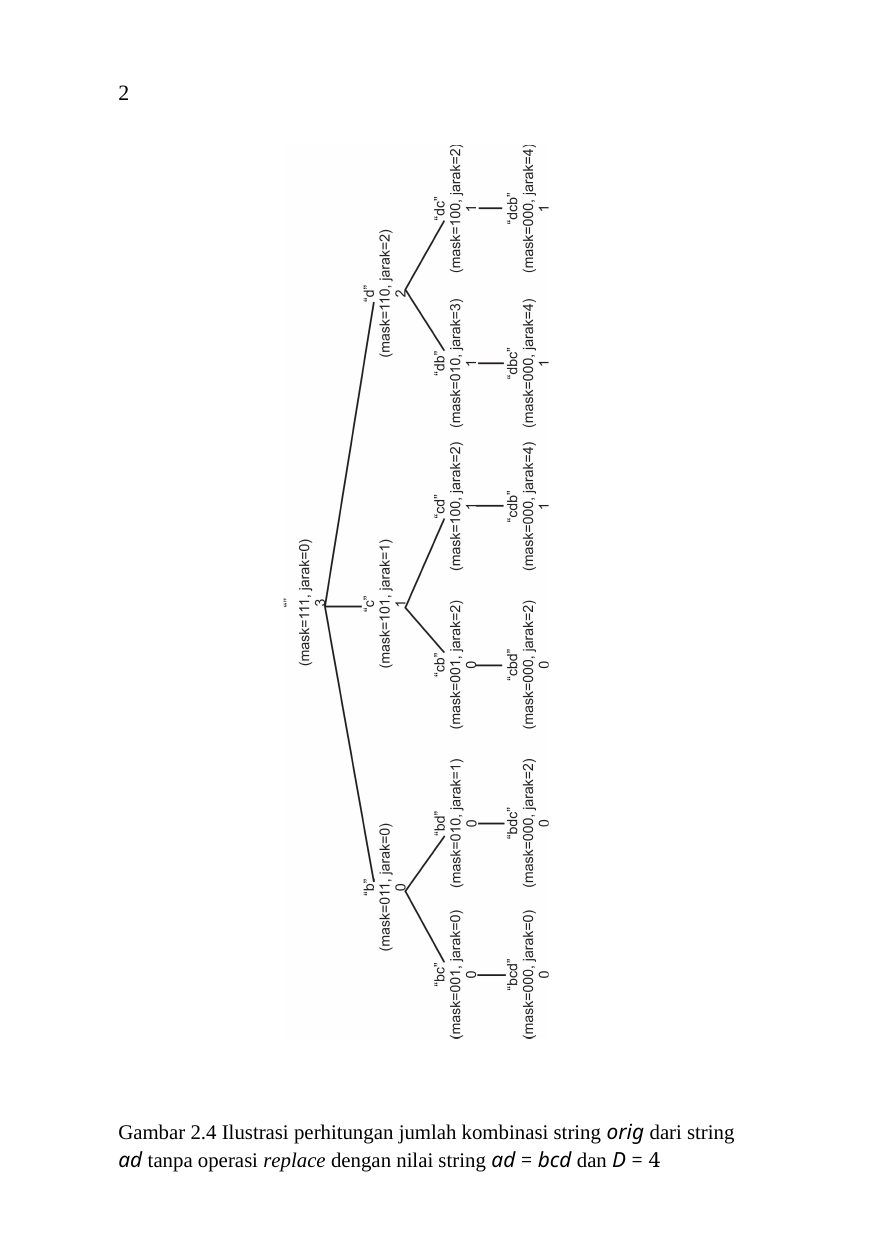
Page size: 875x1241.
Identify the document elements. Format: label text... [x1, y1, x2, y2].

text ad tanpa operasi replace dengan nilai string ad = bcd dan D = 4 [118, 1146, 755, 1174]
picture [283, 145, 549, 1039]
text Gambar 2.4 Ilustrasi perhitungan jumlah kombinasi string orig dari string [118, 1117, 755, 1145]
